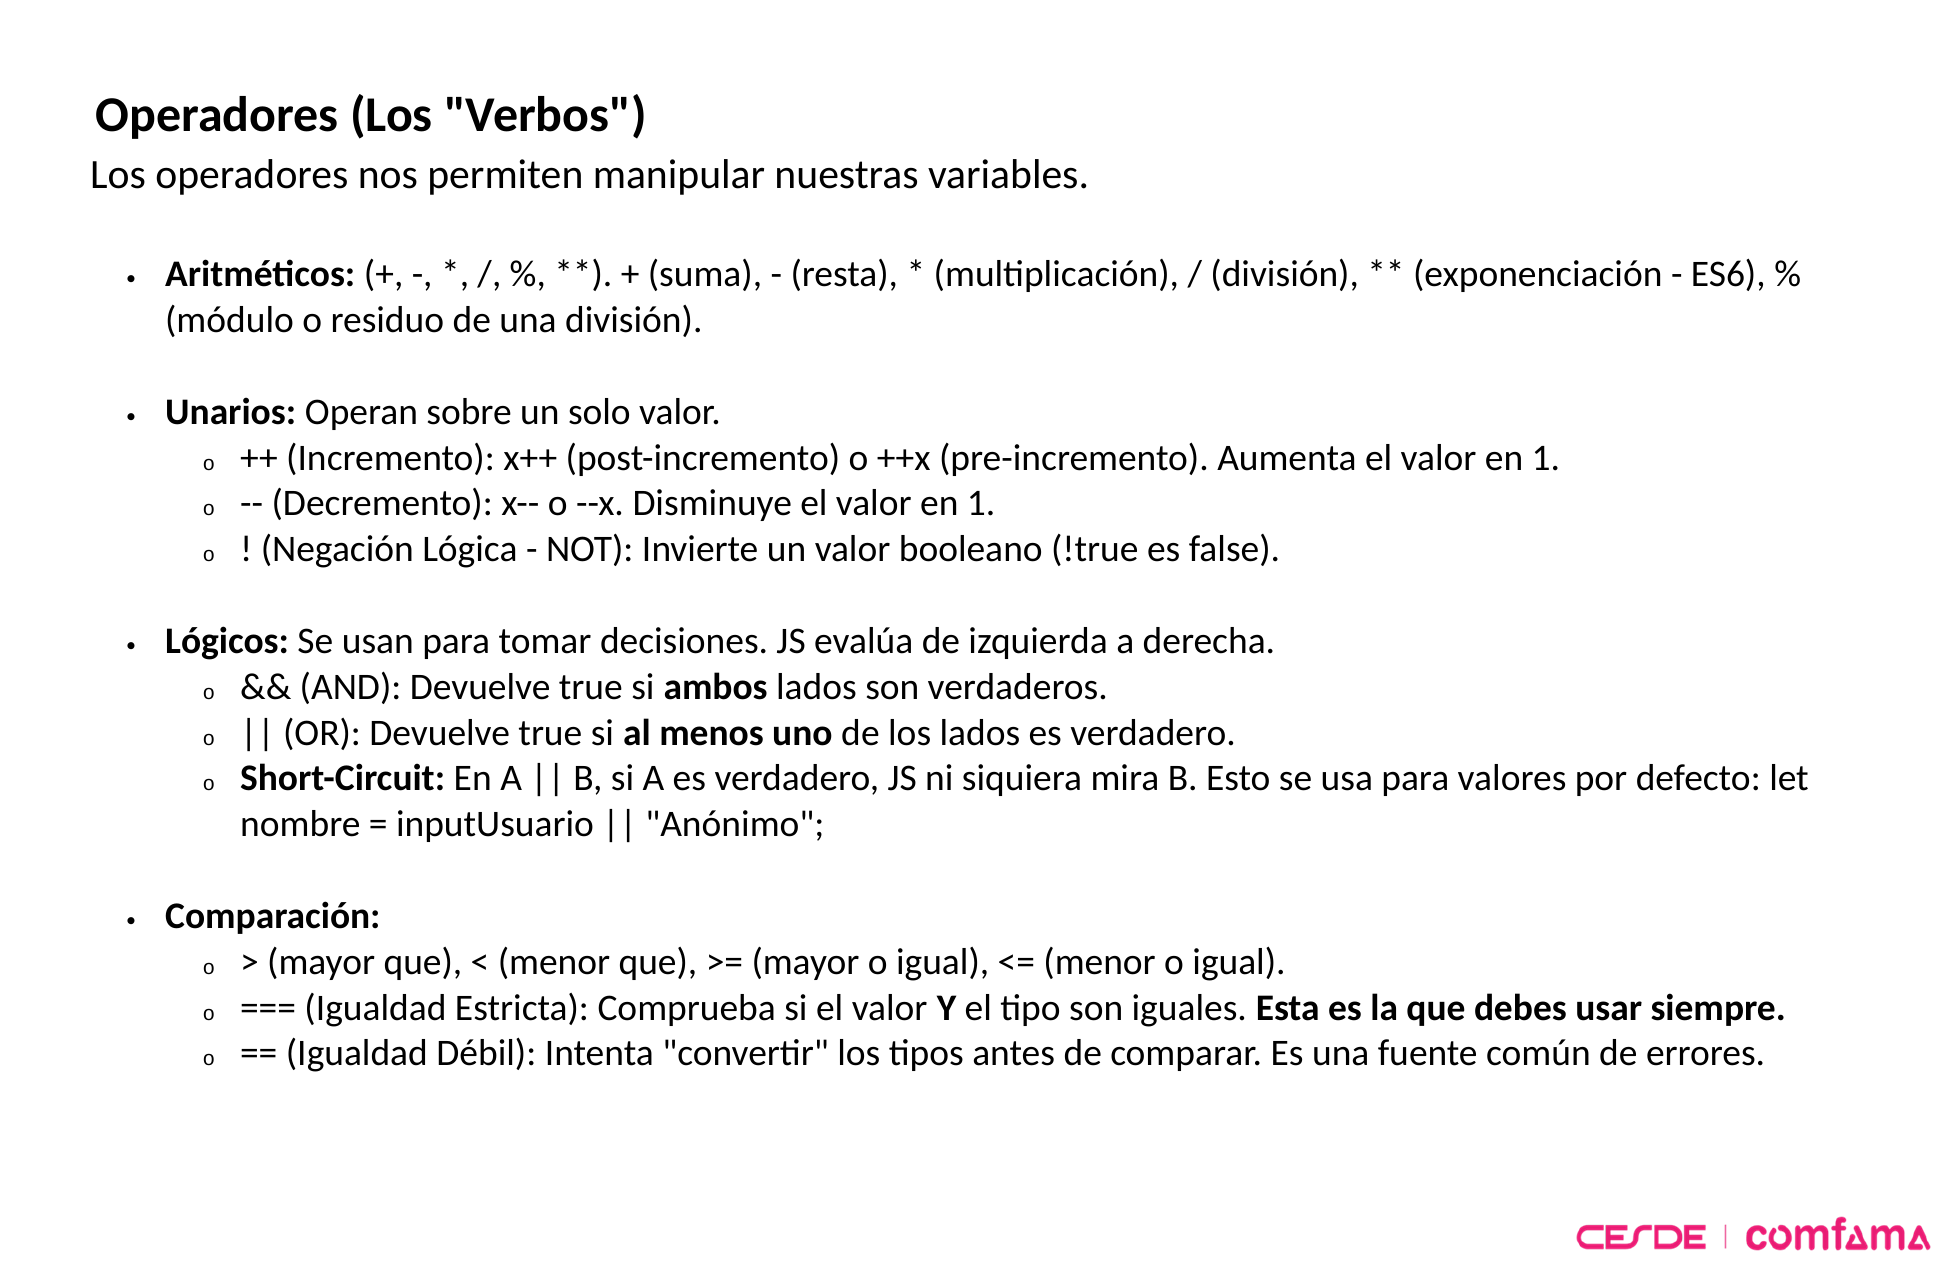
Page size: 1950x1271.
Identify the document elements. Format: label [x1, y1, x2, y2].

picture [1567, 1208, 1939, 1258]
